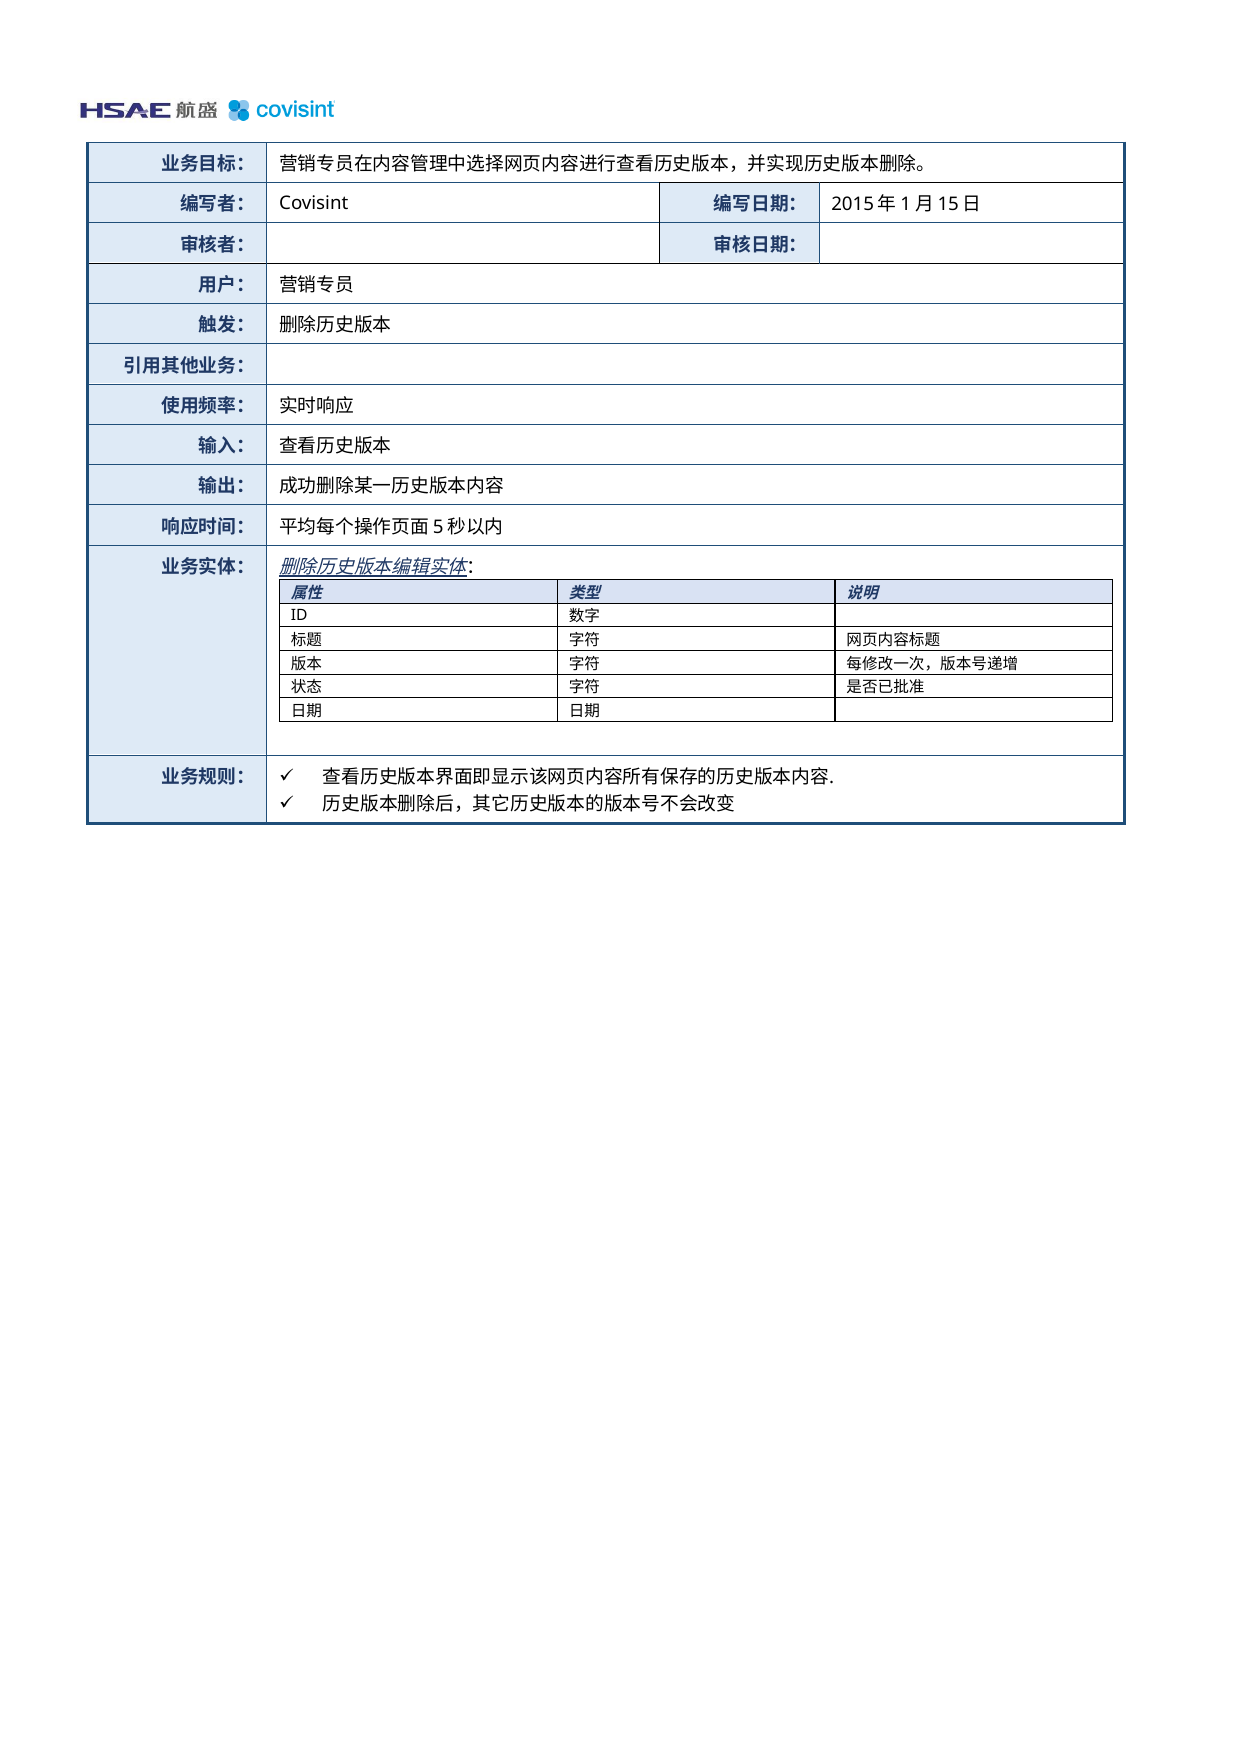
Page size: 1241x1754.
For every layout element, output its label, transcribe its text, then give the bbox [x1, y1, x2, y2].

table_cell 引用其他业务： [89, 344, 266, 383]
table_cell [820, 223, 1123, 262]
table_cell 编写者： [89, 183, 266, 222]
table_cell 删除历史版本编辑实体： [267, 546, 1123, 754]
table_cell 编写日期： [660, 183, 819, 222]
table_cell 2015年1月15日 [820, 183, 1123, 222]
table_cell 审核日期： [660, 223, 819, 262]
table_cell 用户： [89, 264, 266, 303]
table_cell 审核者： [89, 223, 266, 262]
picture [75, 89, 224, 132]
table_cell 输出： [89, 465, 266, 504]
table_cell 响应时间： [89, 505, 266, 545]
table_cell 成功删除某一历史版本内容 [267, 465, 1123, 504]
table_cell 营销专员 [267, 264, 1123, 303]
table_cell Covisint [267, 183, 659, 222]
table_cell 输入： [89, 425, 266, 464]
table_cell 触发： [89, 304, 266, 343]
table_cell [267, 344, 1123, 383]
table_cell 删除历史版本 [267, 304, 1123, 343]
table_cell [267, 223, 659, 262]
table_cell 业务目标： [89, 143, 266, 182]
table_cell 查看历史版本 [267, 425, 1123, 464]
table_cell 业务规则： [89, 756, 266, 822]
table_cell 实时响应 [267, 385, 1123, 424]
picture [228, 88, 335, 132]
table_cell 业务实体： [89, 546, 266, 754]
table_cell 平均每个操作页面5秒以内 [267, 505, 1123, 545]
table_cell 查看历史版本界面即显示该网页内容所有保存的历史版本内容. 历史版本删除后，其它历史版本的版本号不会改变 [267, 756, 1123, 822]
table_cell 使用频率： [89, 385, 266, 424]
table_cell 营销专员在内容管理中选择网页内容进行查看历史版本，并实现历史版本删除。 [267, 143, 1123, 182]
